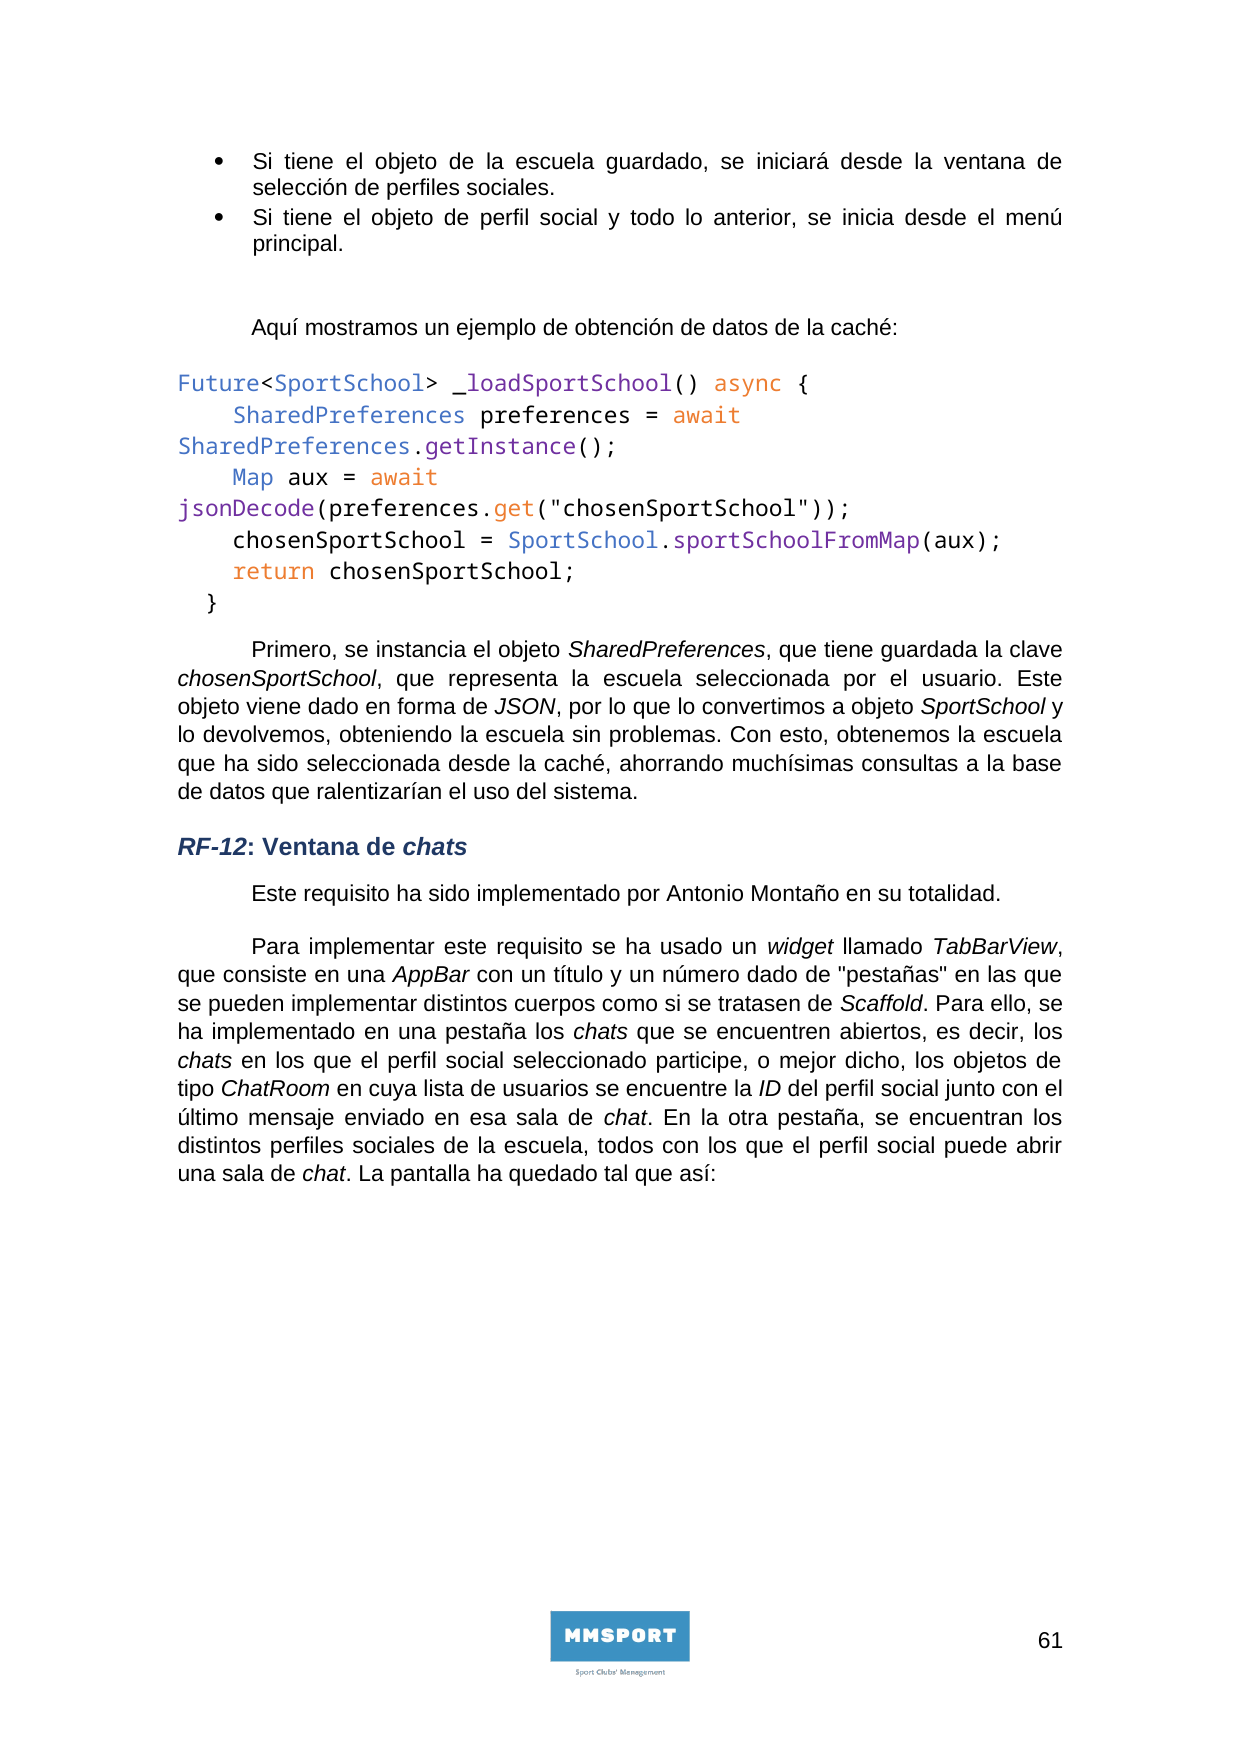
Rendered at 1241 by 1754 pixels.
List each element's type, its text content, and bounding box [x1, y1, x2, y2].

subtitle RF-12: Ventana de chats [177, 832, 1063, 861]
list Si tiene el objeto de la escuela guardado, se iniciará desde la ventana de selección de perfiles sociales. [215, 148, 1063, 200]
text Este requisito ha sido implementado por Antonio Montaño en su totalidad. [177, 879, 1063, 906]
text Future<SportSchool> _loadSportSchool() async { SharedPreferences preferences = await SharedPreferences.getInstance(); Map aux = await jsonDecode(preferences.get("chosenSportSchool")); chosenSportSchool = SportSchool.sportSchoolFromMap(aux); return chosenSportSchool; } [177, 367, 1063, 617]
text Primero, se instancia el objeto SharedPreferences, que tiene guardada la clave chosenSportSchool, que representa la escuela seleccionada por el usuario. Este objeto viene dado en forma de JSON, por lo que lo convertimos a objeto SportSchool y lo devolvemos, obteniendo la escuela sin problemas. Con esto, obtenemos la escuela que ha sido seleccionada desde la caché, ahorrando muchísimas consultas a la base de datos que ralentizarían el uso del sistema. [177, 636, 1063, 805]
picture [542, 1604, 699, 1683]
list Si tiene el objeto de perfil social y todo lo anterior, se inicia desde el menú principal. [215, 204, 1063, 257]
text Aquí mostramos un ejemplo de obtención de datos de la caché: [177, 314, 1063, 340]
text Para implementar este requisito se ha usado un widget llamado TabBarView, que consiste en una AppBar con un título y un número dado de "pestañas" en las que se pueden implementar distintos cuerpos como si se tratasen de Scaffold. Para ello, se ha implementado en una pestaña los chats que se encuentren abiertos, es decir, los chats en los que el perfil social seleccionado participe, o mejor dicho, los objetos de tipo ChatRoom en cuya lista de usuarios se encuentre la ID del perfil social junto con el último mensaje enviado en esa sala de chat. En la otra pestaña, se encuentran los distintos perfiles sociales de la escuela, todos con los que el perfil social puede abrir una sala de chat. La pantalla ha quedado tal que así: [177, 933, 1063, 1187]
